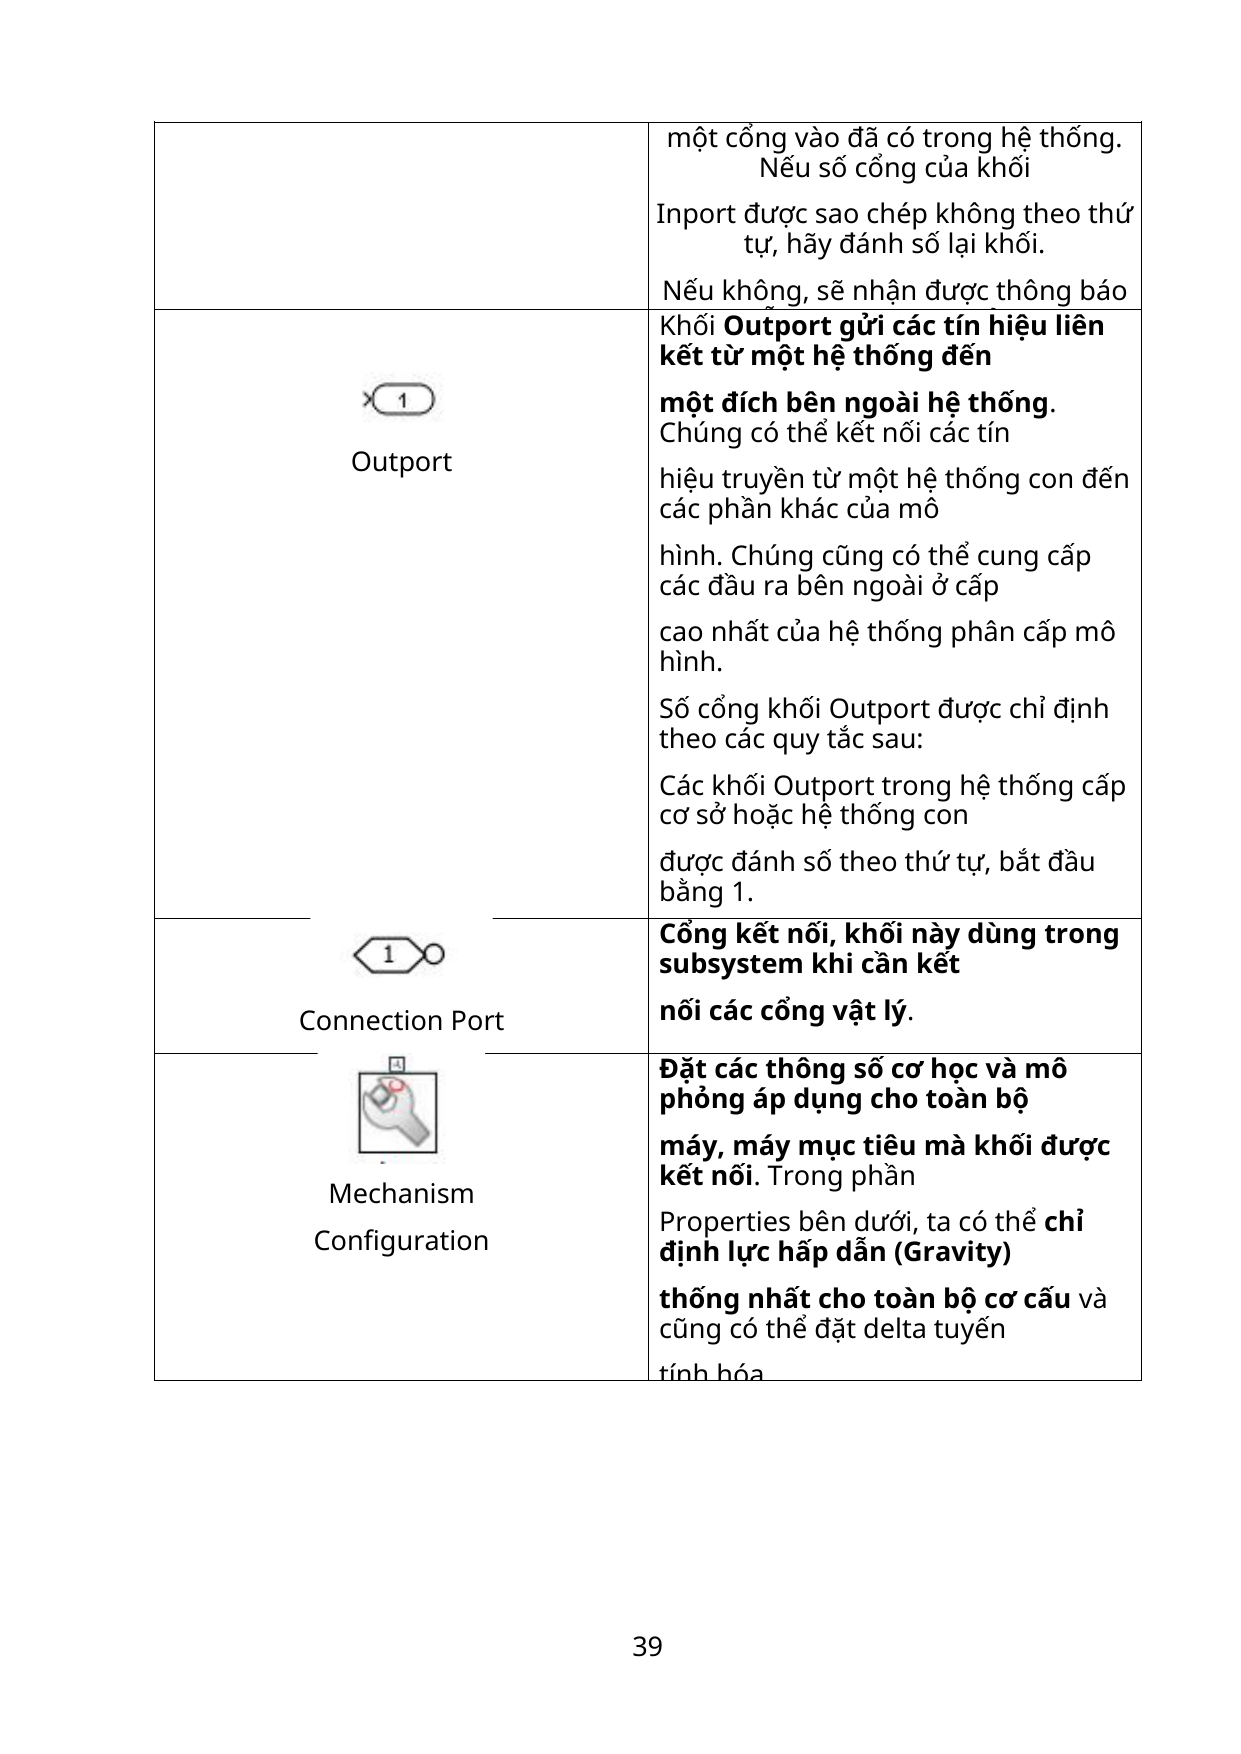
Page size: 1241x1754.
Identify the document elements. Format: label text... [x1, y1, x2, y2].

text 39 [623, 1633, 663, 1663]
table_cell Cổng kết nối, khối này dùng trong subsystem khi cần kết nối các cổng vật lý. [649, 919, 1141, 1052]
table_cell Đặt các thông số cơ học và mô phỏng áp dụng cho toàn bộ máy, máy mục tiêu mà khối được kết nối. Trong phần Properties bên dưới, ta có thể chỉ định lực hấp dẫn (Gravity) thống nhất cho toàn bộ cơ cấu và cũng có thể đặt delta tuyến tính hóa. Cổng C là nút khung mà ta kết nối với máy mục tiêu bằng một đường kết nối tại bất kỳ nút khung nào của máy. [649, 1054, 1141, 1380]
picture [314, 357, 489, 431]
table_cell Connection Port [155, 919, 648, 1052]
table_cell Khối Outport gửi các tín hiệu liên kết từ một hệ thống đến một đích bên ngoài hệ thống. Chúng có thể kết nối các tín hiệu truyền từ một hệ thống con đến các phần khác của mô hình. Chúng cũng có thể cung cấp các đầu ra bên ngoài ở cấp cao nhất của hệ thống phân cấp mô hình. Số cổng khối Outport được chỉ định theo các quy tắc sau: Các khối Outport trong hệ thống cấp cơ sở hoặc hệ thống con được đánh số theo thứ tự, bắt đầu bằng 1. Nếu bạn thêm một khối Outport, nó sẽ được ấn định số có sẵn tiếp theo. Nếu bạn xóa một khối Outport, các số cổng khác sẽ tự động được đánh số lại để đảm bảo rằng các khối Outport theo thứ tự và không có số nào bị bỏ qua. [649, 310, 1141, 918]
picture [317, 1053, 486, 1164]
table_header [155, 123, 648, 309]
table_cell Mechanism Configuration [155, 1054, 648, 1380]
picture [310, 918, 493, 991]
table_cell Outport [155, 310, 648, 918]
table_header một cổng vào đã có trong hệ thống. Nếu số cổng của khối Inport được sao chép không theo thứ tự, hãy đánh số lại khối. Nếu không, sẽ nhận được thông báo lỗi khi chạy mô phỏng hoặc cập nhật sơ đồ khối. [649, 123, 1141, 309]
